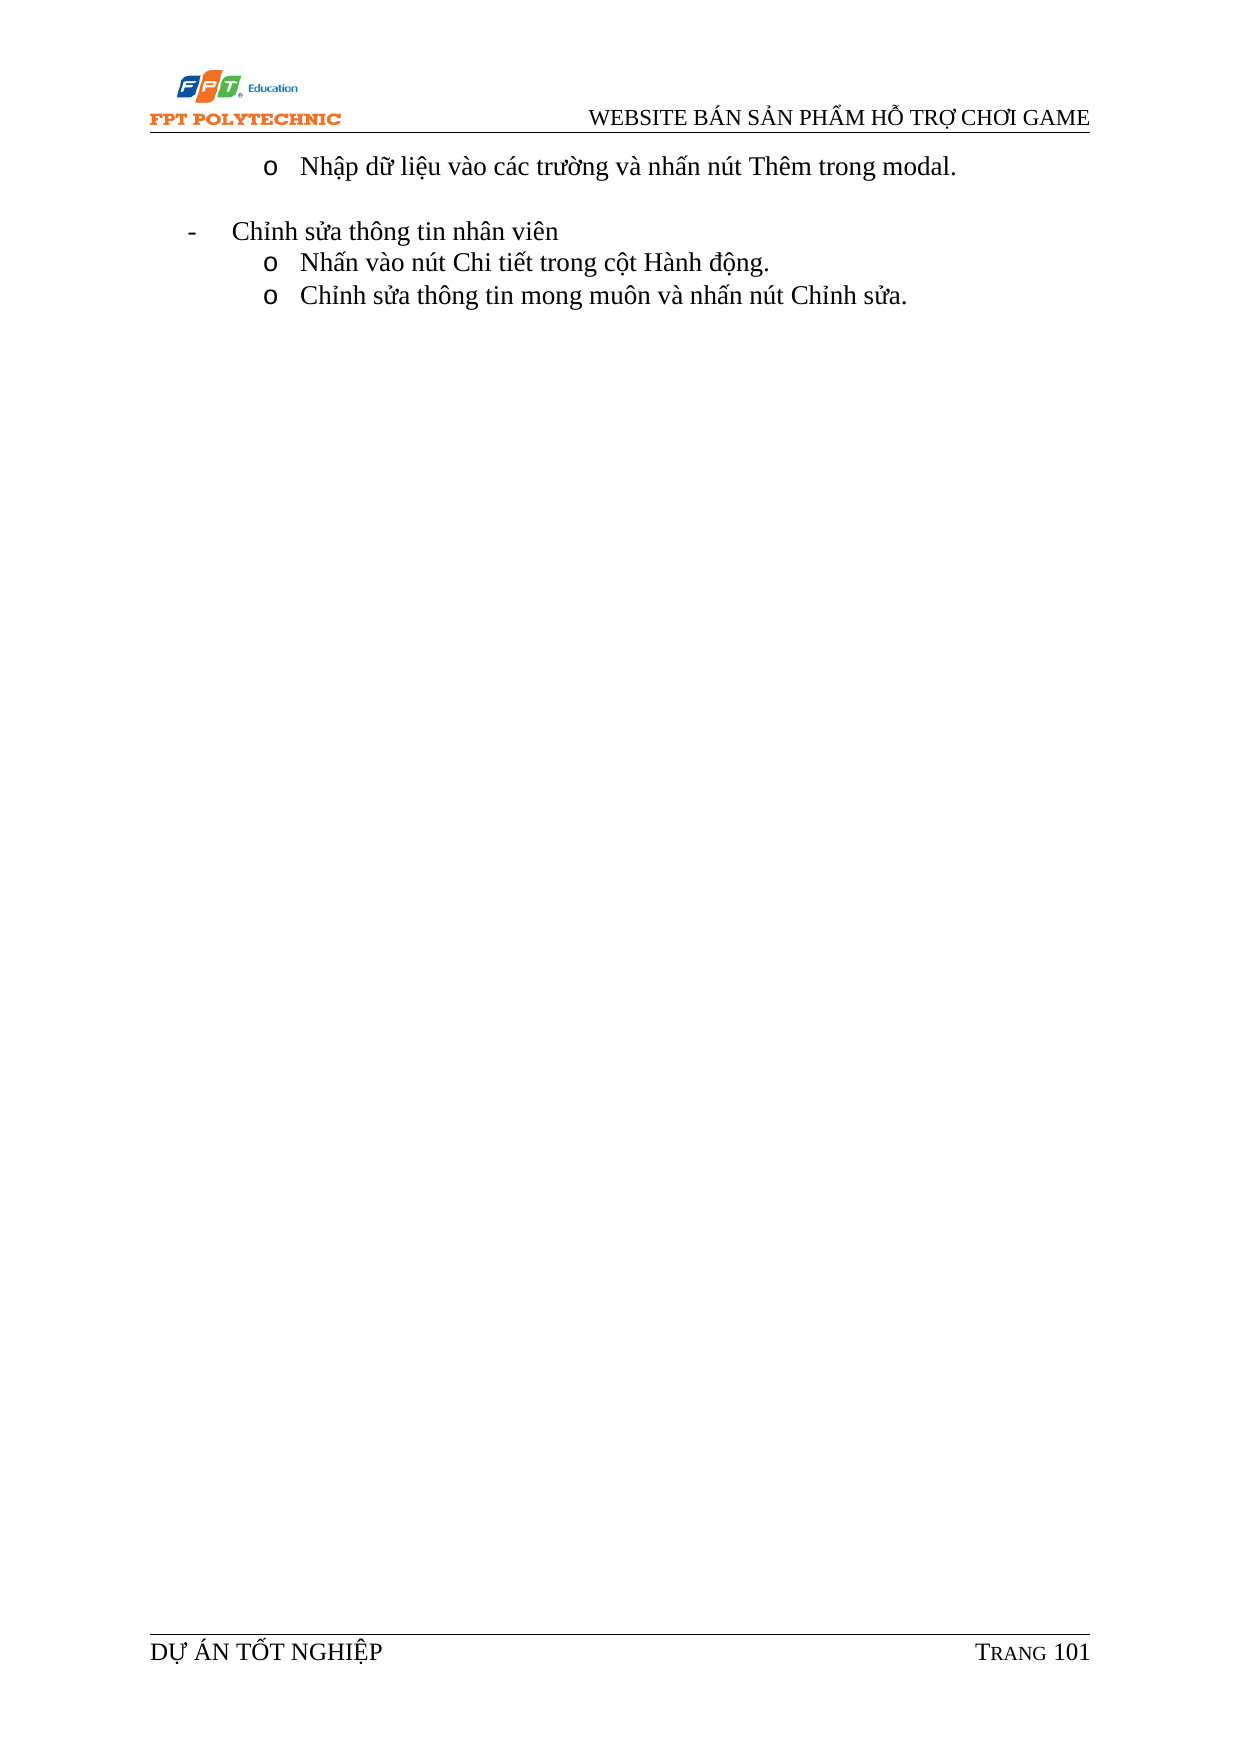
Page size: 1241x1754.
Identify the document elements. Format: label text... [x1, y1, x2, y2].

list Chỉnh sửa thông tin nhân viên [187, 214, 1090, 246]
list Nhấn vào nút Chi tiết trong cột Hành động. [262, 246, 1090, 279]
picture [150, 70, 343, 125]
list Nhập dữ liệu vào các trường và nhấn nút Thêm trong modal. [262, 150, 1090, 183]
list Chỉnh sửa thông tin mong muôn và nhấn nút Chỉnh sửa. [262, 279, 1090, 313]
